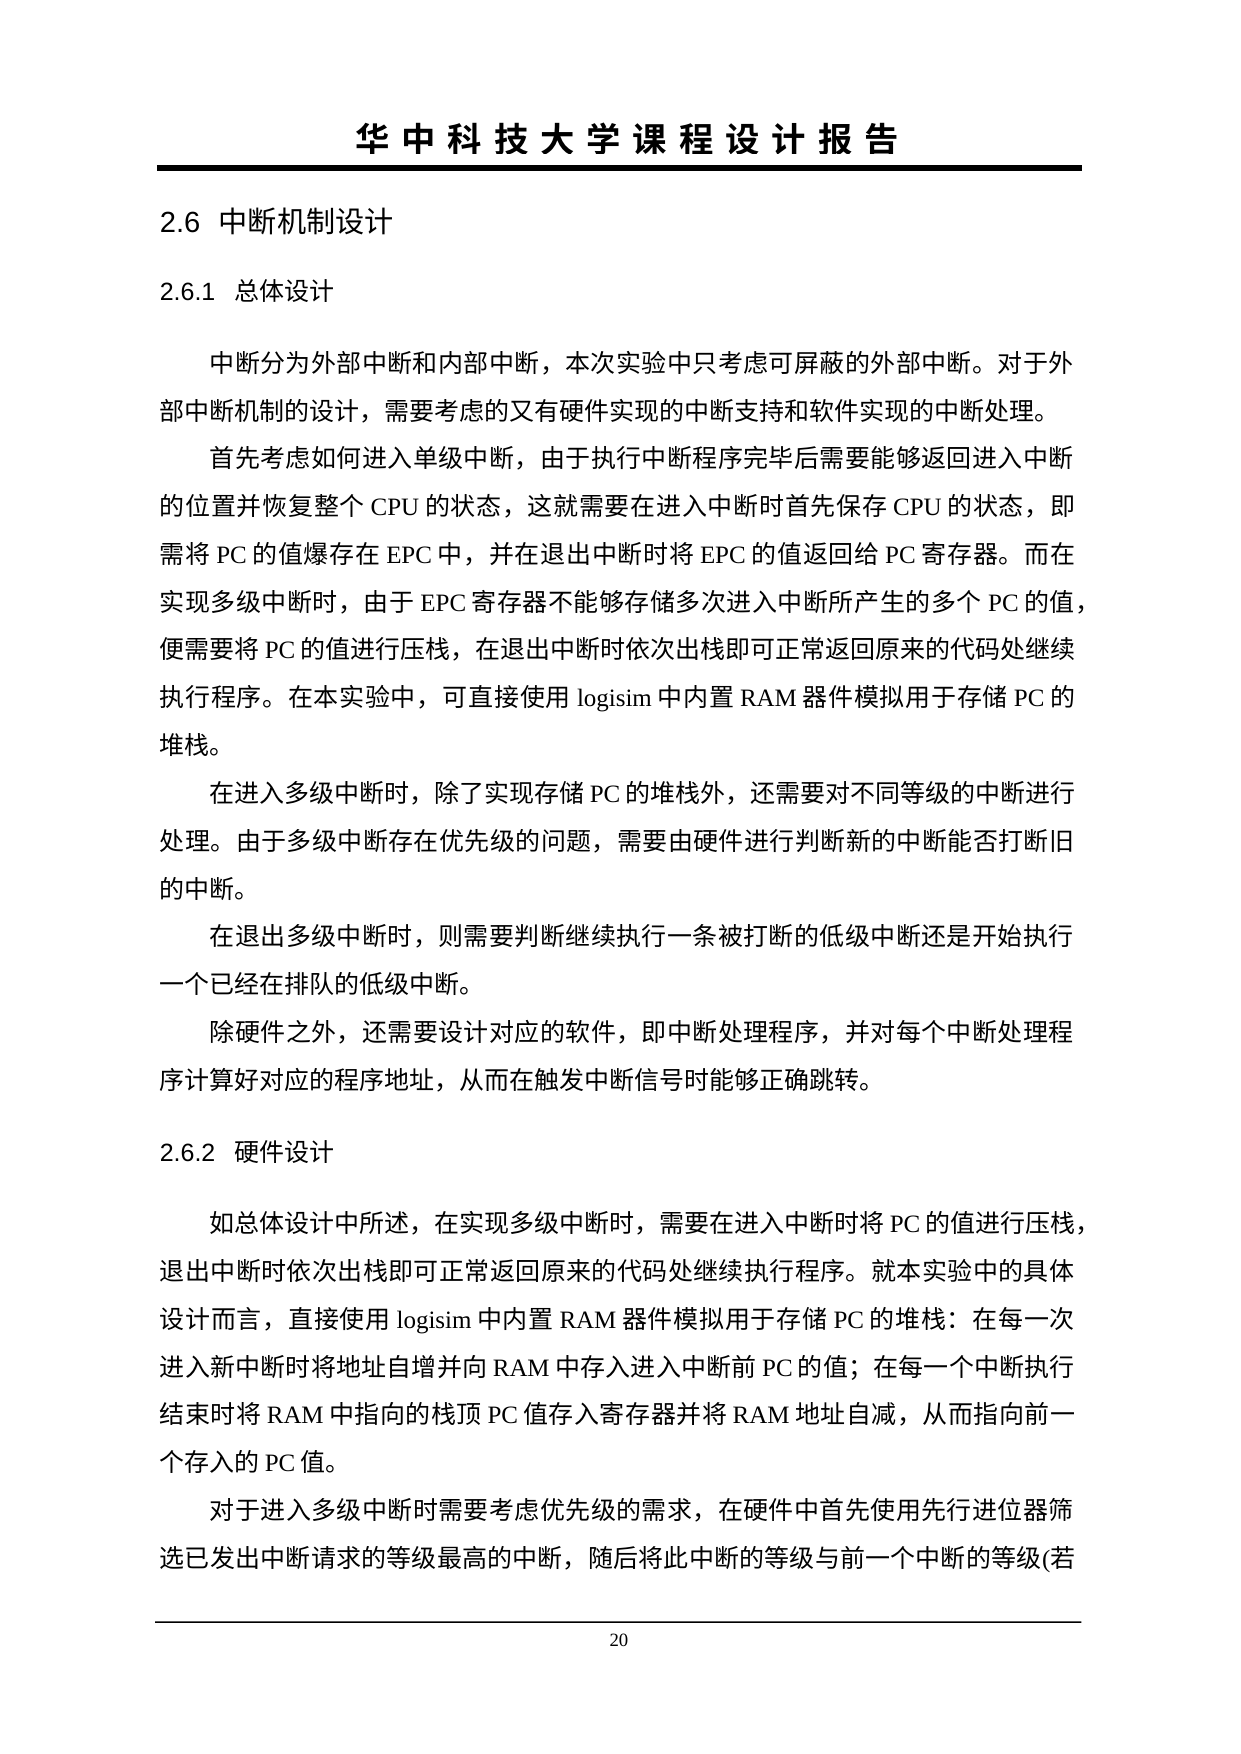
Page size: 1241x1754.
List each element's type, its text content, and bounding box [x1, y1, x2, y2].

text 如总体设计中所述，在实现多级中断时，需要在进入中断时将PC的值进行压栈，退出中断时依次出栈即可正常返回原来的代码处继续执行程序。就本实验中的具体设计而言，直接使用logisim中内置RAM器件模拟用于存储PC的堆栈：在每一次进入新中断时将地址自增并向RAM中存入进入中断前PC的值；在每一个中断执行结束时将RAM中指向的栈顶PC值存入寄存器并将RAM地址自减，从而指向前一个存入的PC值。 [159, 1198, 1075, 1485]
text 除硬件之外，还需要设计对应的软件，即中断处理程序，并对每个中断处理程序计算好对应的程序地址，从而在触发中断信号时能够正确跳转。 [159, 1007, 1075, 1102]
subtitle 硬件设计 [159, 1126, 1078, 1174]
text 中断分为外部中断和内部中断，本次实验中只考虑可屏蔽的外部中断。对于外部中断机制的设计，需要考虑的又有硬件实现的中断支持和软件实现的中断处理。 [159, 337, 1075, 433]
text 首先考虑如何进入单级中断，由于执行中断程序完毕后需要能够返回进入中断的位置并恢复整个CPU的状态，这就需要在进入中断时首先保存CPU的状态，即需将PC的值爆存在EPC中，并在退出中断时将EPC的值返回给PC寄存器。而在实现多级中断时，由于EPC寄存器不能够存储多次进入中断所产生的多个PC的值，便需要将PC的值进行压栈，在退出中断时依次出栈即可正常返回原来的代码处继续执行程序。在本实验中，可直接使用logisim中内置RAM器件模拟用于存储PC的堆栈。 [159, 433, 1075, 768]
subtitle 总体设计 [159, 266, 1078, 313]
text 在退出多级中断时，则需要判断继续执行一条被打断的低级中断还是开始执行一个已经在排队的低级中断。 [159, 911, 1075, 1007]
subtitle 中断机制设计 [159, 198, 1053, 241]
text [159, 1485, 1075, 1580]
text 在进入多级中断时，除了实现存储PC的堆栈外，还需要对不同等级的中断进行处理。由于多级中断存在优先级的问题，需要由硬件进行判断新的中断能否打断旧的中断。 [159, 768, 1075, 911]
